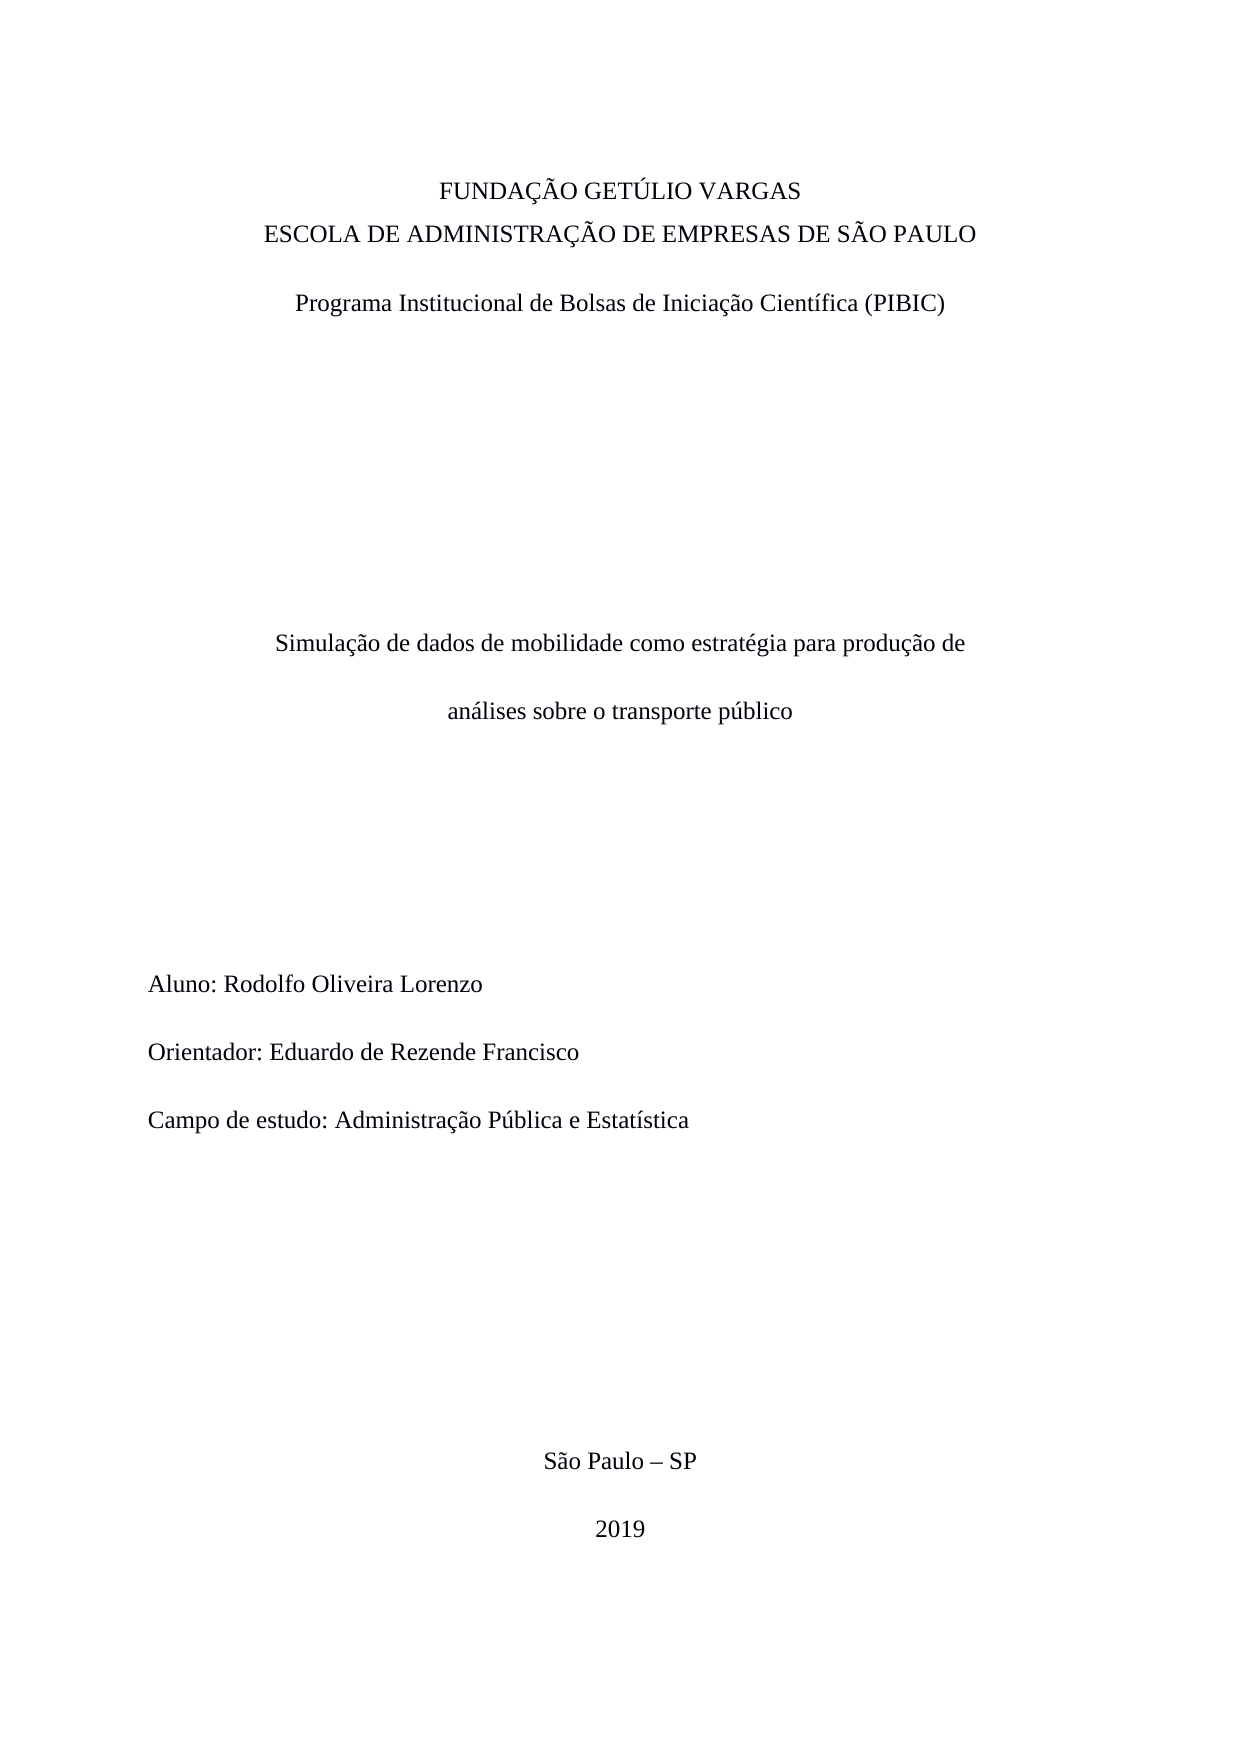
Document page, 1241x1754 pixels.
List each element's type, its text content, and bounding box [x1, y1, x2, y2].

text São Paulo – SP [148, 1446, 1092, 1474]
text Simulação de dados de mobilidade como estratégia para produção de [148, 628, 1092, 657]
text Campo de estudo: Administração Pública e Estatística [148, 1105, 1092, 1134]
text FUNDAÇÃO GETÚLIO VARGAS ESCOLA DE ADMINISTRAÇÃO DE EMPRESAS DE SÃO PAULO [148, 176, 1092, 248]
text Aluno: Rodolfo Oliveira Lorenzo [148, 969, 1092, 998]
text 2019 [148, 1514, 1092, 1543]
text Programa Institucional de Bolsas de Iniciação Científica (PIBIC) [148, 288, 1092, 316]
text Orientador: Eduardo de Rezende Francisco [148, 1037, 1092, 1066]
text análises sobre o transporte público [148, 696, 1092, 725]
